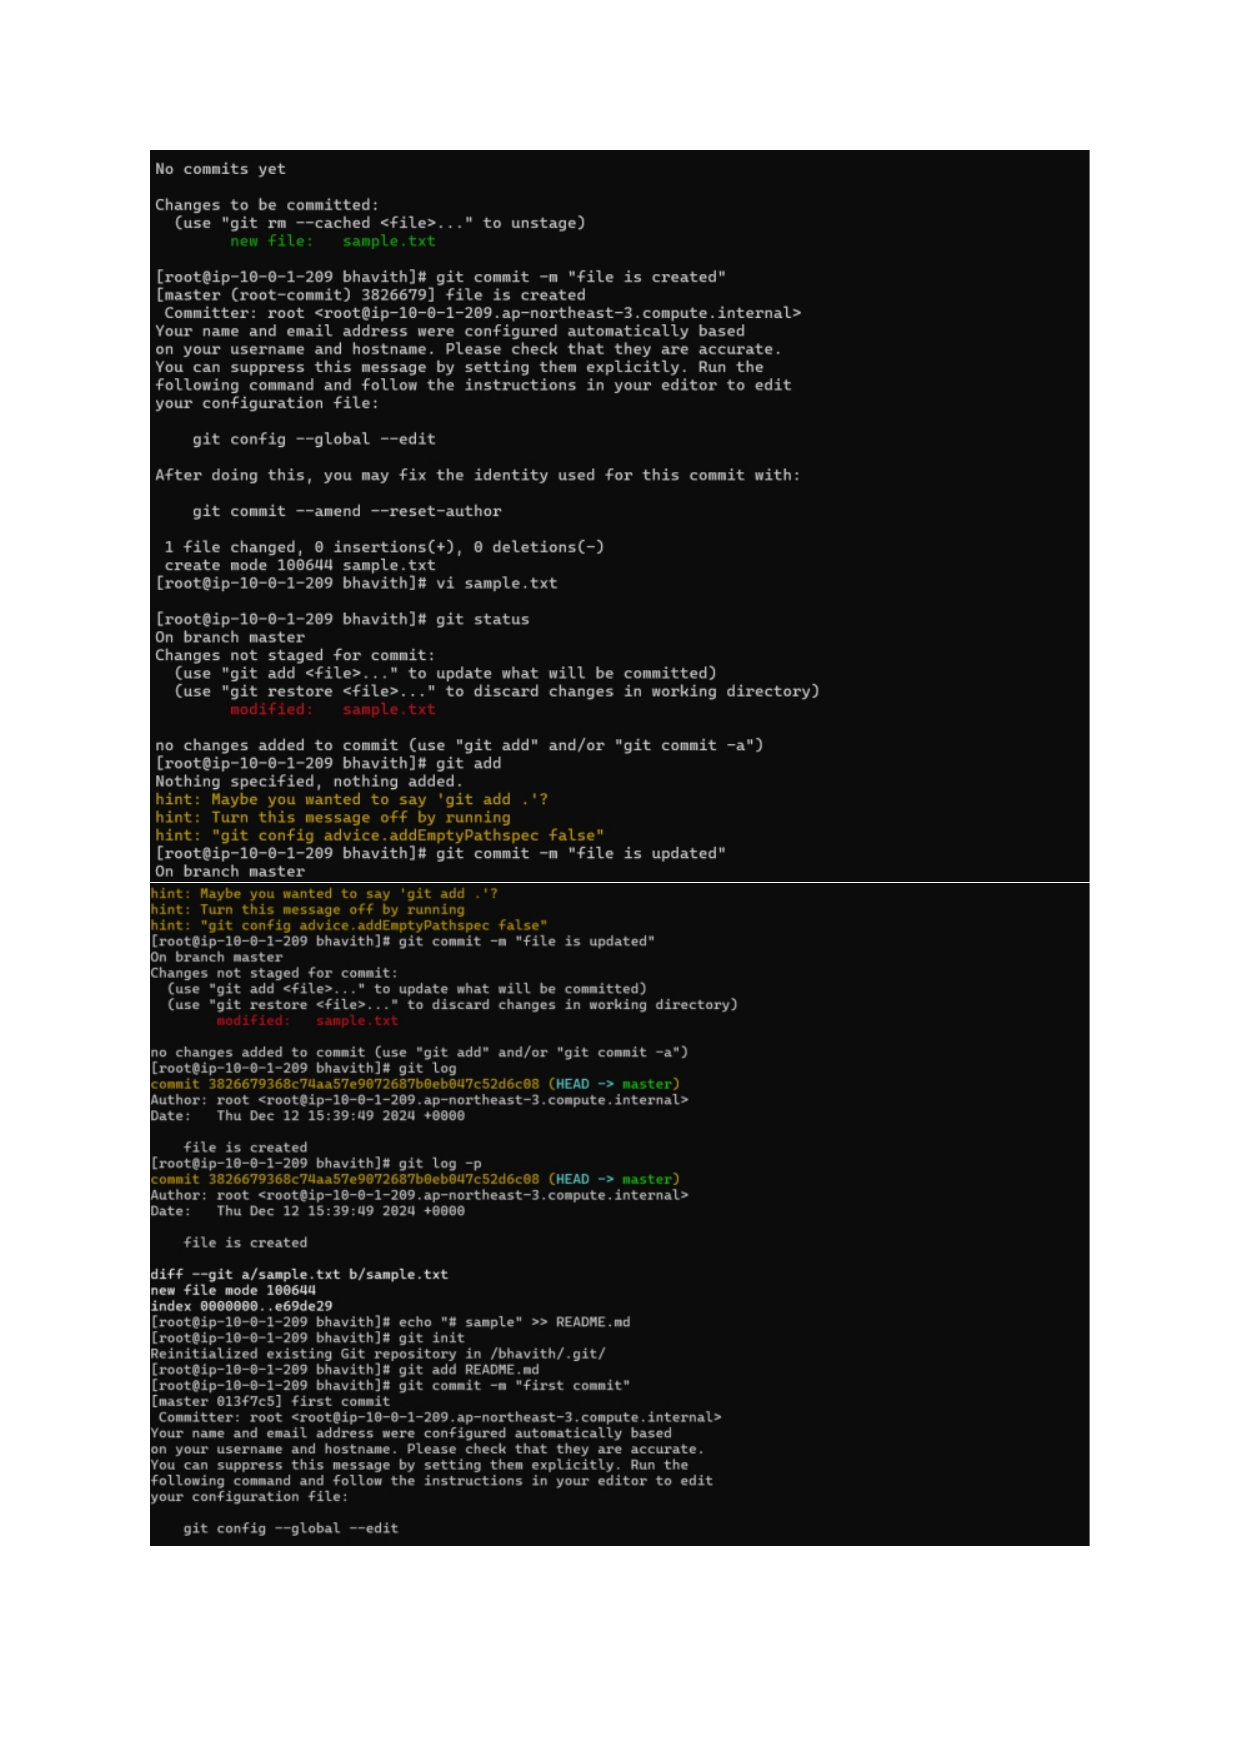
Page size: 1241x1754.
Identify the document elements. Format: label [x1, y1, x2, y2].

picture [150, 883, 1090, 1546]
picture [150, 150, 1090, 882]
